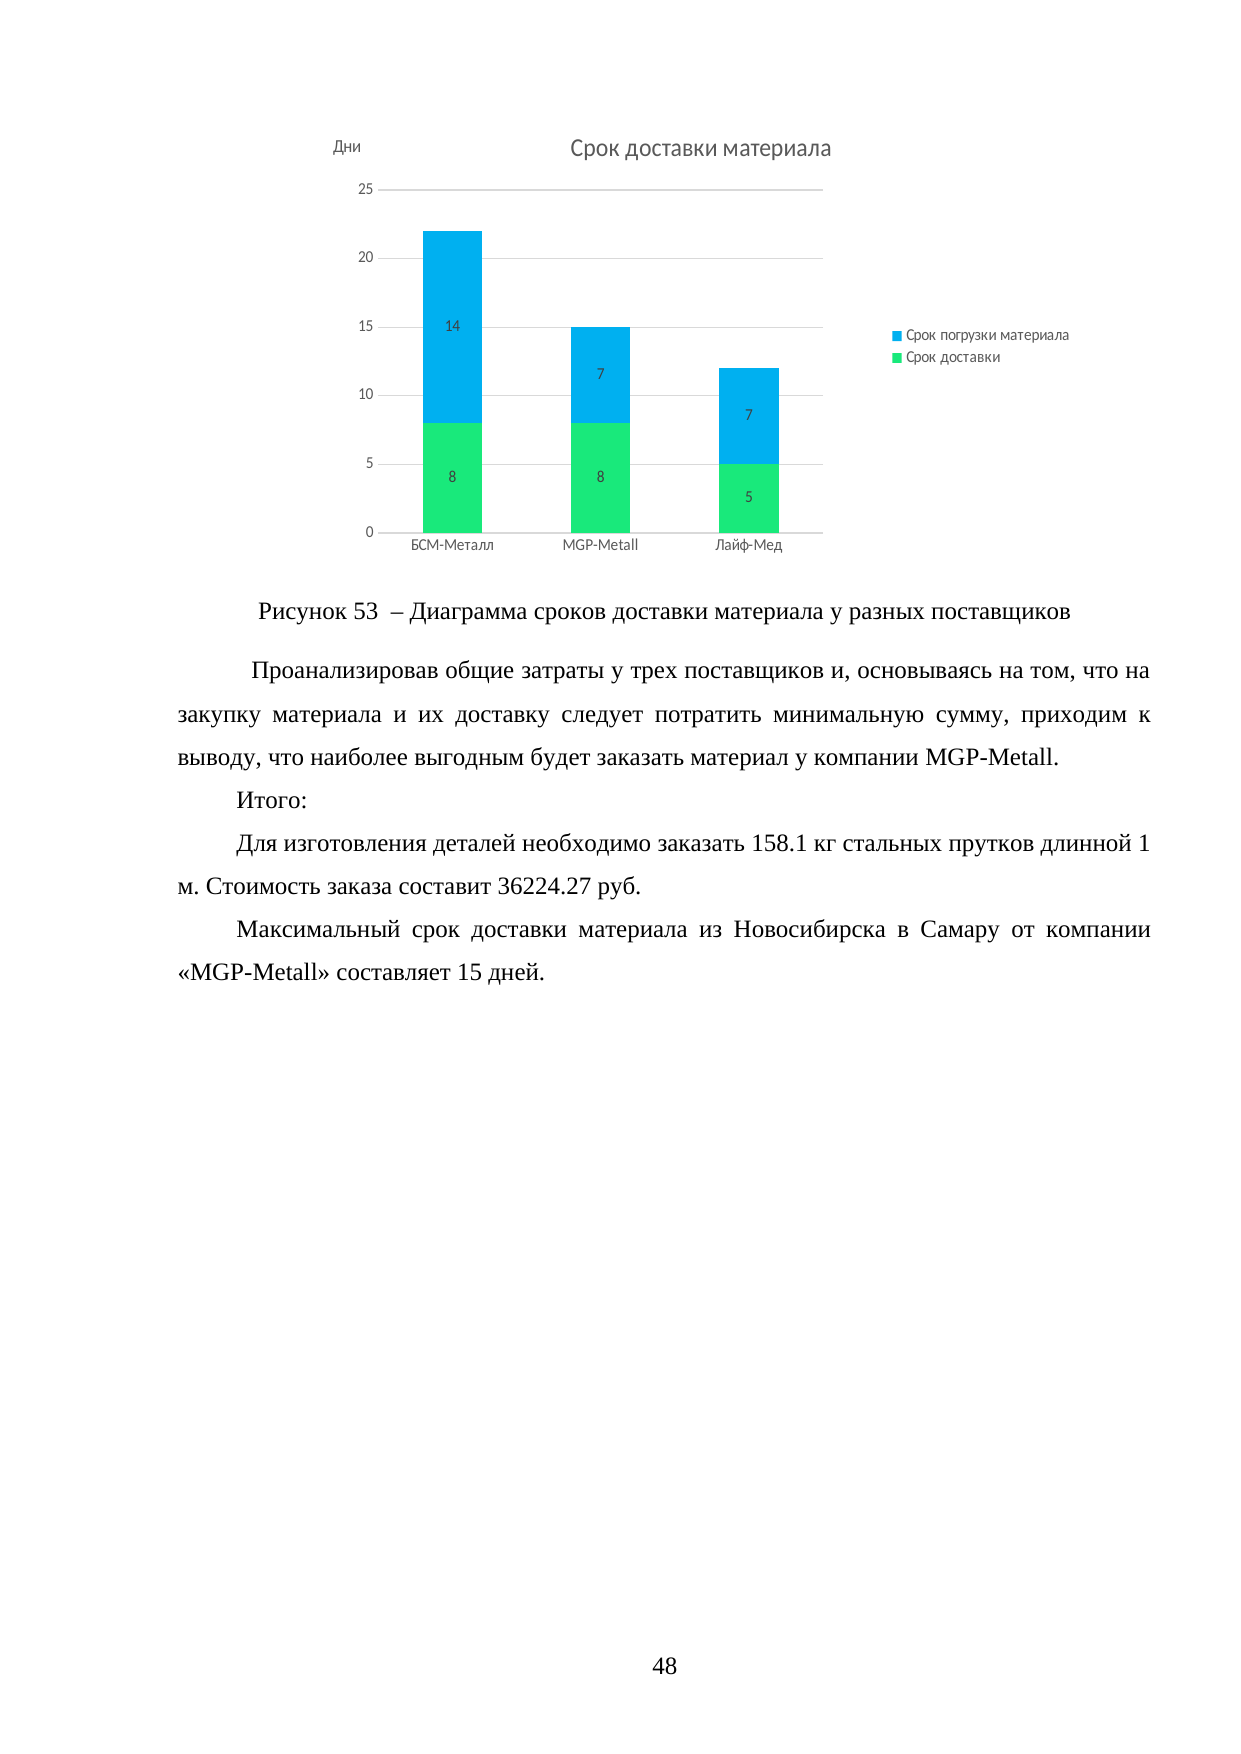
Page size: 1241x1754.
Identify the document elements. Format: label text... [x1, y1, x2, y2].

text Максимальный срок доставки материала из Новосибирска в Самару от компании «MGP-Metall» составляет 15 дней. [177, 914, 1152, 986]
text Рисунок 53 – Диаграмма сроков доставки материала у разных поставщиков [177, 118, 1152, 624]
text Итого: [177, 785, 1152, 814]
text Для изготовления деталей необходимо заказать 158.1 кг стальных прутков длинной 1 м. Стоимость заказа составит 36224.27 руб. [177, 828, 1152, 900]
text Проанализировав общие затраты у трех поставщиков и, основываясь на том, что на закупку материала и их доставку следует потратить минимальную сумму, приходим к выводу, что наиболее выгодным будет заказать материал у компании MGP-Metall. [177, 656, 1152, 771]
